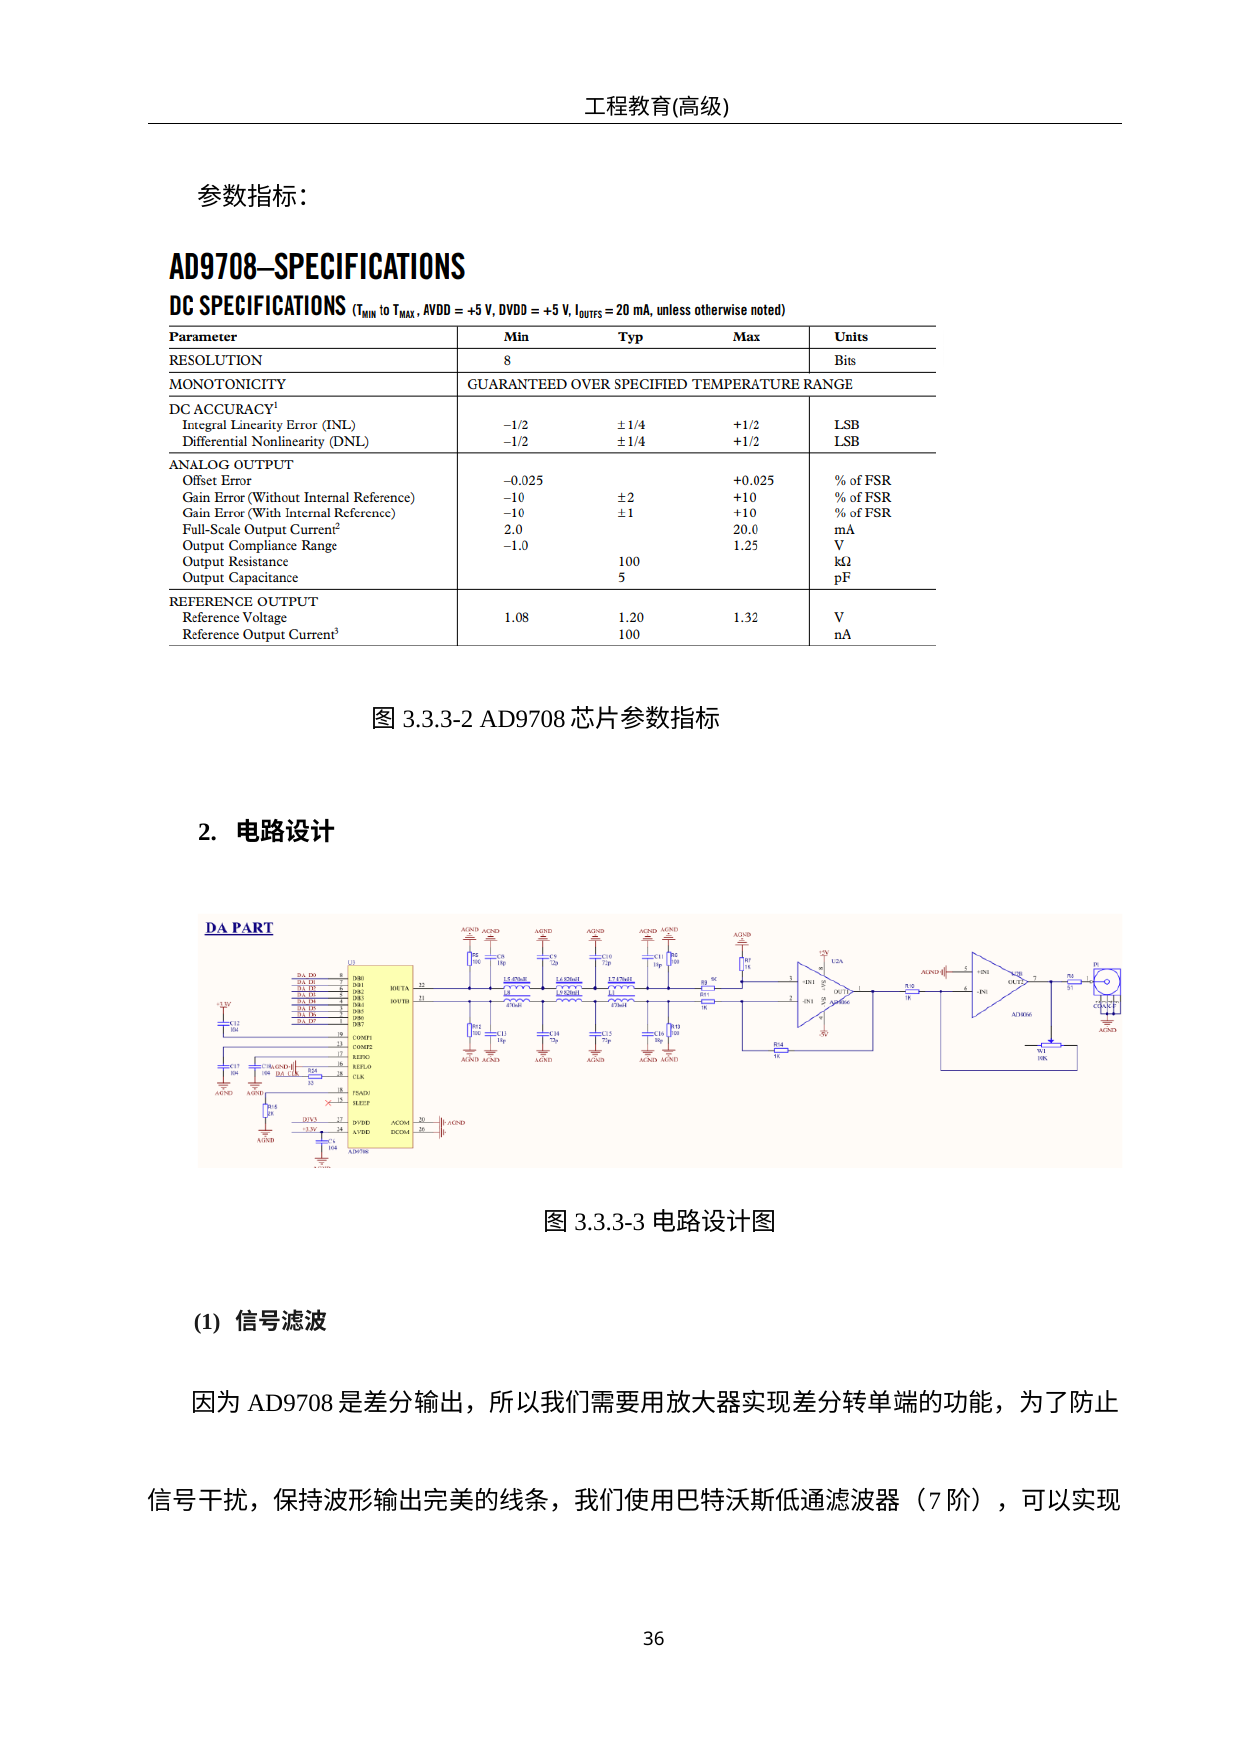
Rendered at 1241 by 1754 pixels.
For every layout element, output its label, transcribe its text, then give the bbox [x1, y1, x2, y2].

picture [147, 245, 944, 646]
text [148, 1368, 1122, 1531]
subtitle 信号滤波 [148, 1287, 1122, 1352]
text 图 3.3.3-3 电路设计图 [148, 1187, 1122, 1252]
picture [197, 910, 1123, 1168]
text 参数指标： [148, 162, 1122, 227]
text 图 3.3.3-2 AD9708芯片参数指标 [148, 684, 1122, 749]
subtitle 电路设计 [148, 797, 1122, 862]
